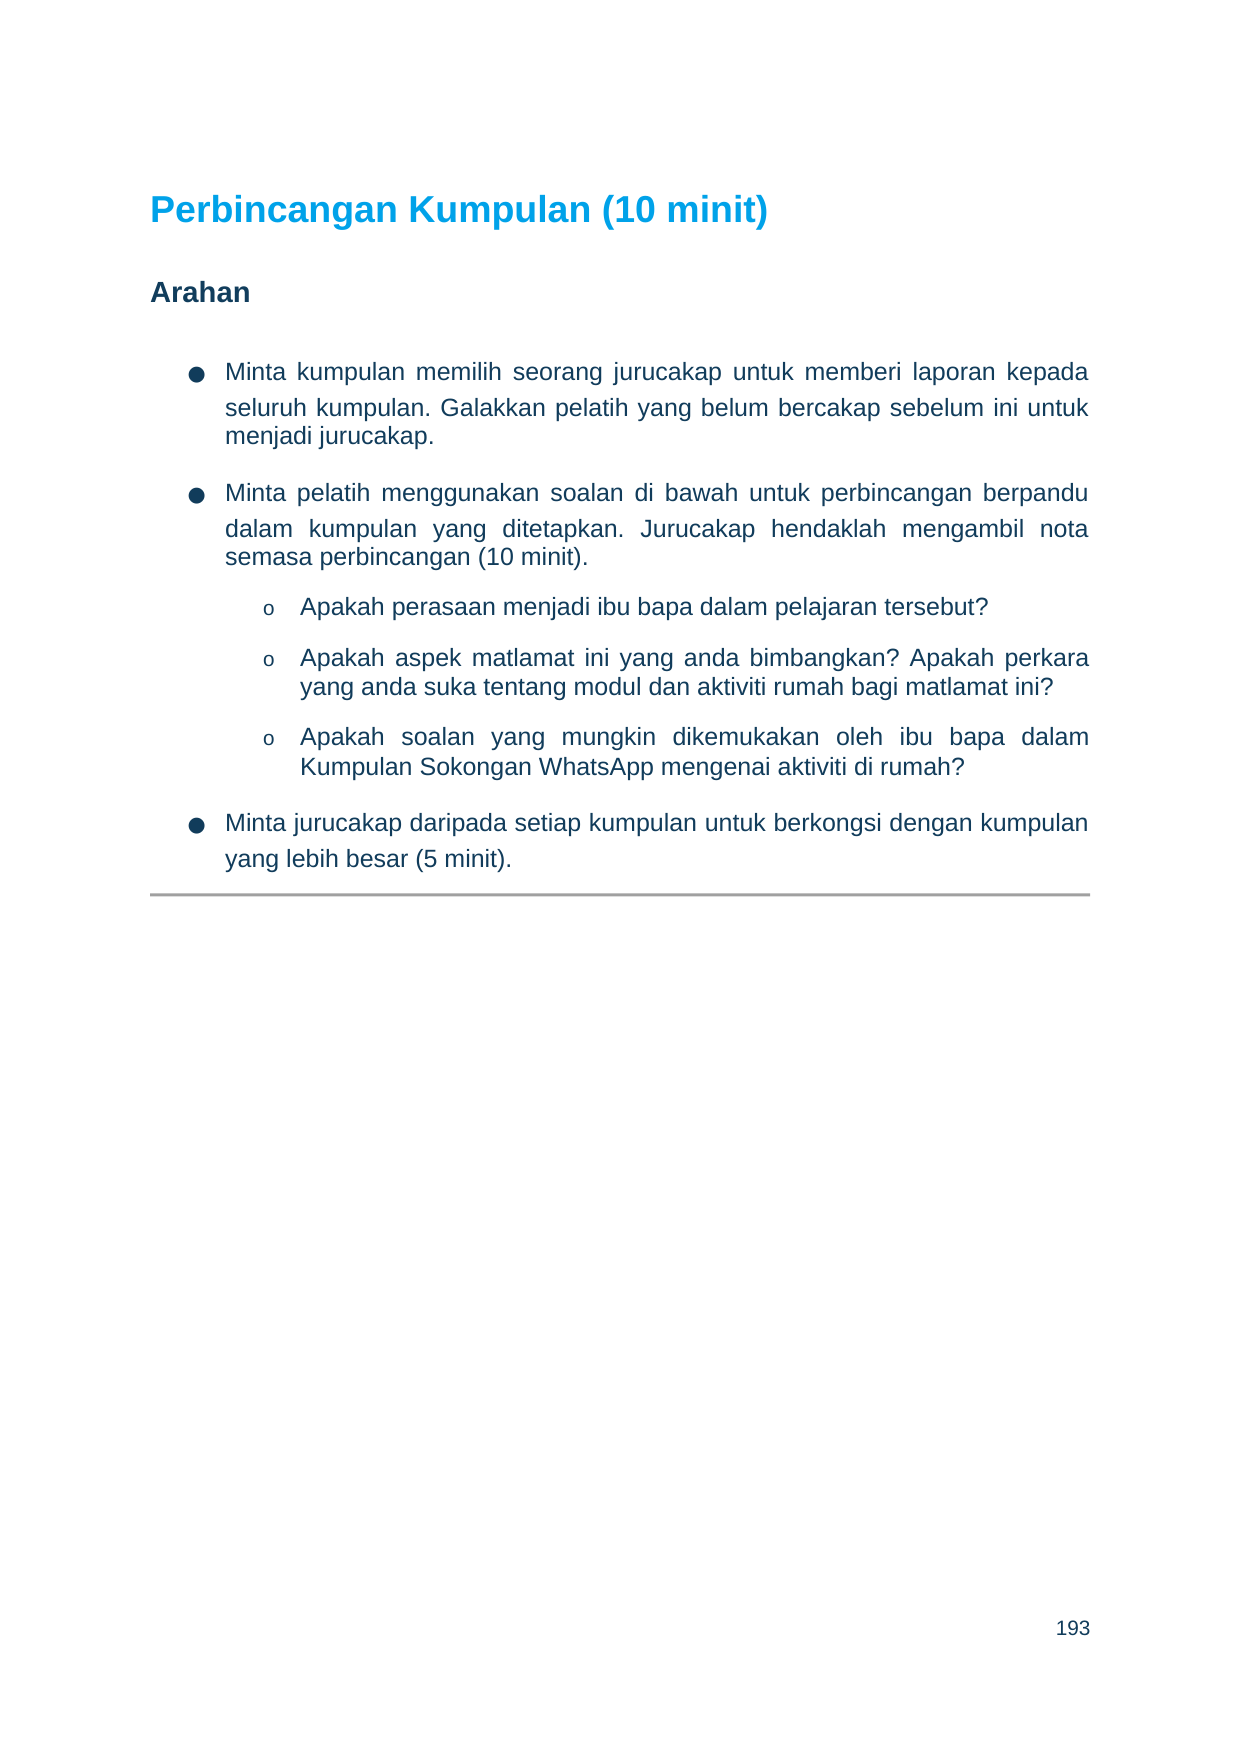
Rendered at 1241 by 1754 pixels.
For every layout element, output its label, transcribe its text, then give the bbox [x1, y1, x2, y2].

list Apakah perasaan menjadi ibu bapa dalam pelajaran tersebut? [262, 592, 1090, 622]
list Apakah aspek matlamat ini yang anda bimbangkan? Apakah perkara yang anda suka tentang modul dan aktiviti rumah bagi matlamat ini? [262, 642, 1090, 701]
subtitle Perbincangan Kumpulan (10 minit) [150, 187, 1090, 231]
subtitle Arahan [150, 274, 1090, 308]
list Minta pelatih menggunakan soalan di bawah untuk perbincangan berpandu dalam kumpulan yang ditetapkan. Jurucakap hendaklah mengambil nota semasa perbincangan (10 minit). [187, 471, 1090, 571]
list Minta kumpulan memilih seorang jurucakap untuk memberi laporan kepada seluruh kumpulan. Galakkan pelatih yang belum bercakap sebelum ini untuk menjadi jurucakap. [187, 350, 1090, 450]
list Apakah soalan yang mungkin dikemukakan oleh ibu bapa dalam Kumpulan Sokongan WhatsApp mengenai aktiviti di rumah? [262, 722, 1090, 780]
list Minta jurucakap daripada setiap kumpulan untuk berkongsi dengan kumpulan yang lebih besar (5 minit). [187, 801, 1090, 872]
